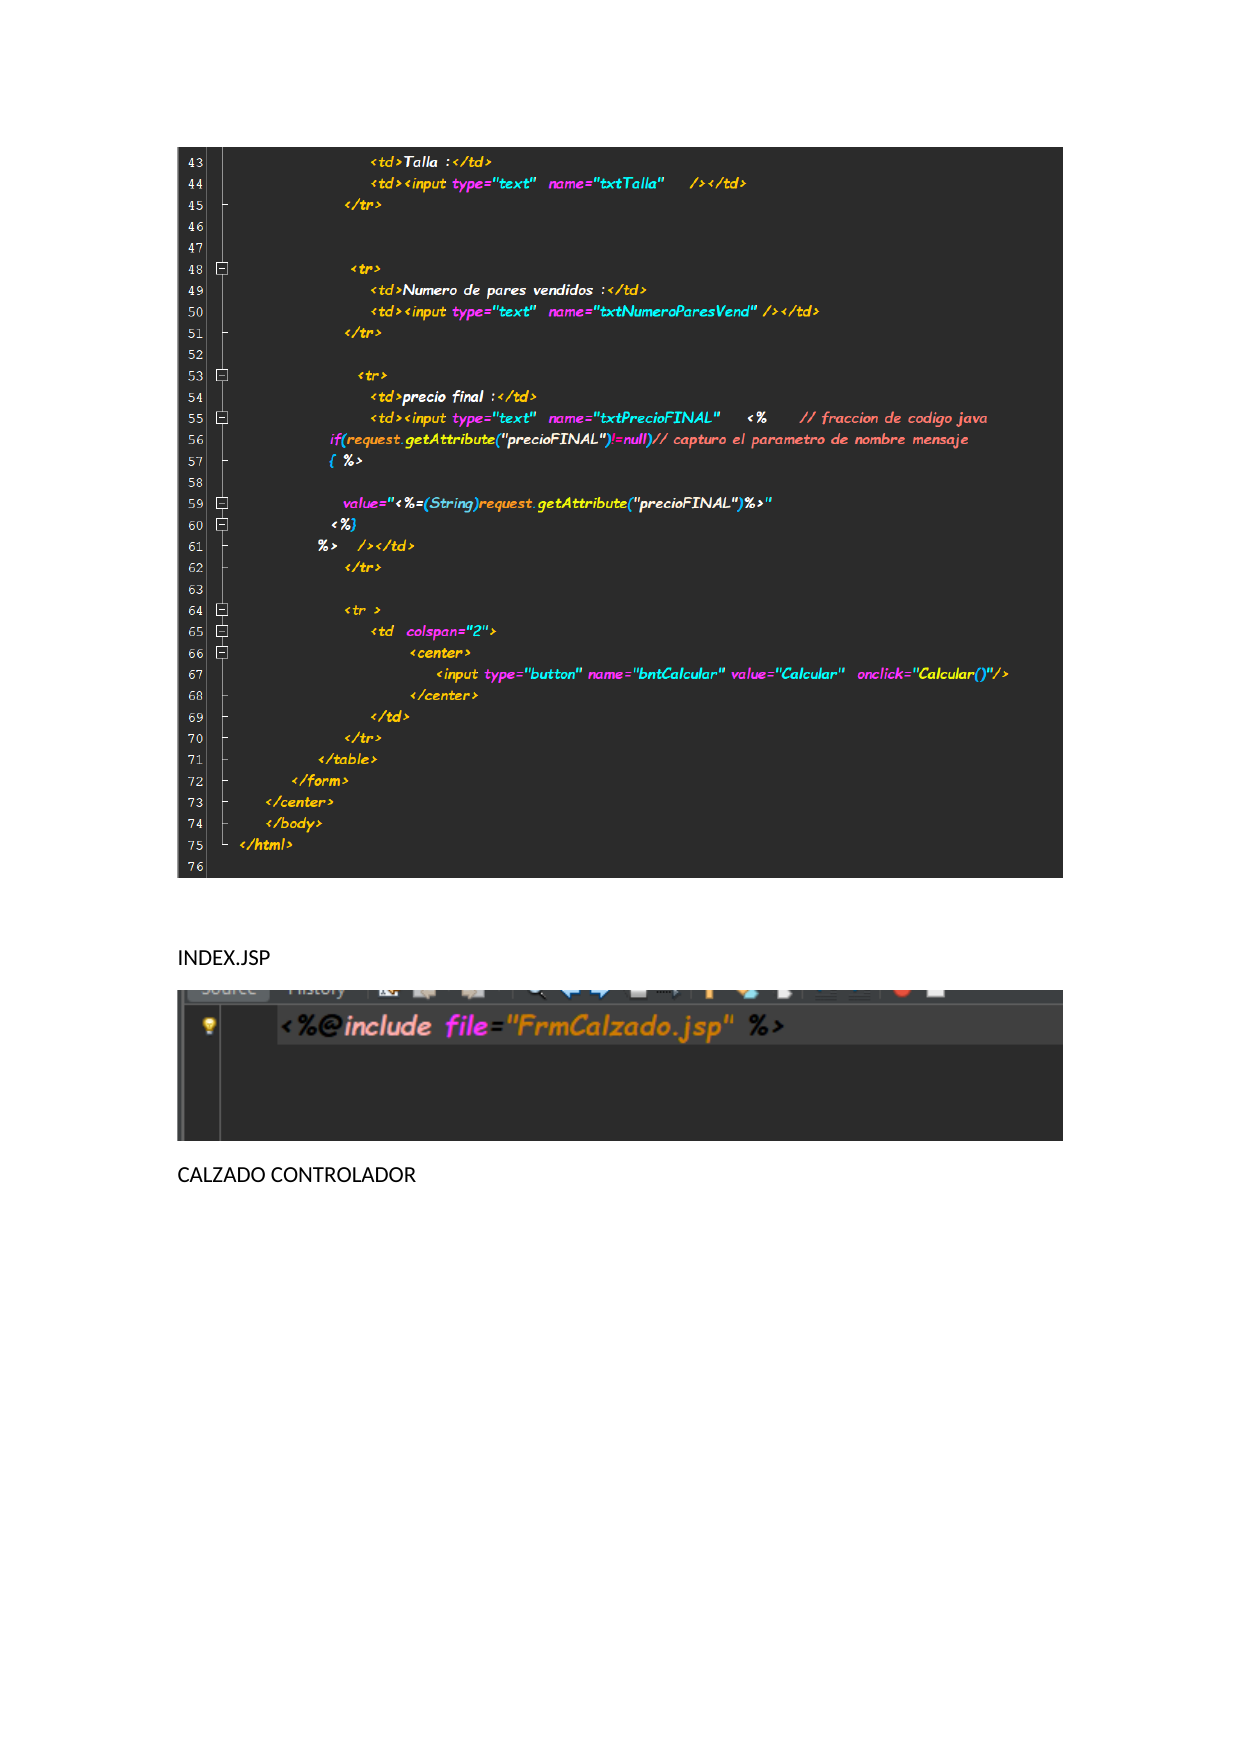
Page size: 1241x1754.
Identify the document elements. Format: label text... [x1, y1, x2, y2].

picture [177, 147, 1063, 878]
text INDEX.JSP [177, 943, 1063, 971]
text CALZADO CONTROLADOR [177, 1160, 1063, 1188]
picture [177, 990, 1063, 1141]
